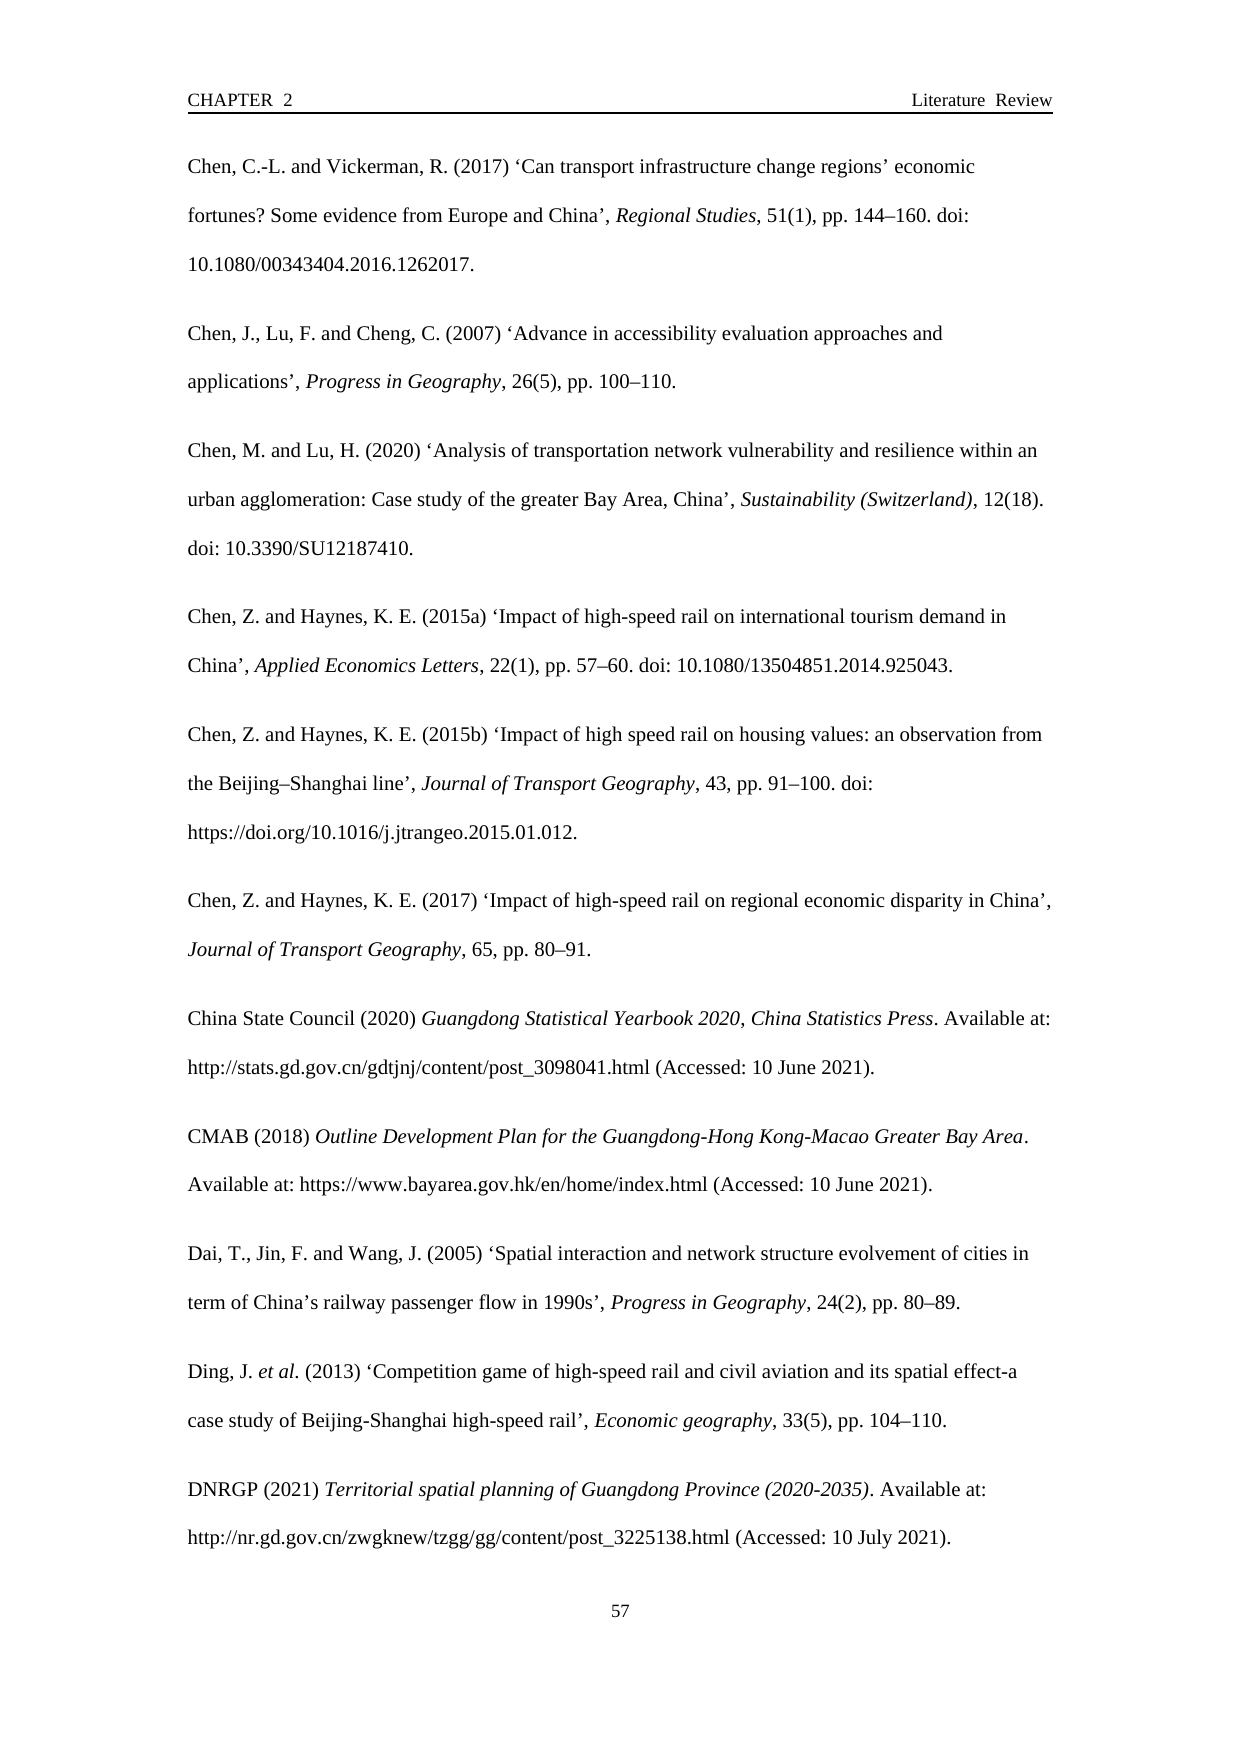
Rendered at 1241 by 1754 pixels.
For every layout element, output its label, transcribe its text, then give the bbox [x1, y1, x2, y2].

text Chen, Z. and Haynes, K. E. (2015a) ‘Impact of high-speed rail on international tourism demand in China’, Applied Economics Letters, 22(1), pp. 57–60. doi: 10.1080/13504851.2014.925043. [187, 600, 1053, 682]
text Ding, J. et al. (2013) ‘Competition game of high-speed rail and civil aviation and its spatial effect-a case study of Beijing-Shanghai high-speed rail’, Economic geography, 33(5), pp. 104–110. [187, 1355, 1053, 1436]
text Chen, C.-L. and Vickerman, R. (2017) ‘Can transport infrastructure change regions’ economic fortunes? Some evidence from Europe and China’, Regional Studies, 51(1), pp. 144–160. doi: 10.1080/00343404.2016.1262017. [187, 150, 1053, 280]
text Chen, J., Lu, F. and Cheng, C. (2007) ‘Advance in accessibility evaluation approaches and applications’, Progress in Geography, 26(5), pp. 100–110. [187, 316, 1053, 398]
text China State Council (2020) Guangdong Statistical Yearbook 2020, China Statistics Press. Available at: http://stats.gd.gov.cn/gdtjnj/content/post_3098041.html (Accessed: 10 June 2021). [187, 1002, 1053, 1083]
text Chen, M. and Lu, H. (2020) ‘Analysis of transportation network vulnerability and resilience within an urban agglomeration: Case study of the greater Bay Area, China’, Sustainability (Switzerland), 12(18). doi: 10.3390/SU12187410. [187, 434, 1053, 564]
text Chen, Z. and Haynes, K. E. (2017) ‘Impact of high-speed rail on regional economic disparity in China’, Journal of Transport Geography, 65, pp. 80–91. [187, 884, 1053, 966]
text Chen, Z. and Haynes, K. E. (2015b) ‘Impact of high speed rail on housing values: an observation from the Beijing–Shanghai line’, Journal of Transport Geography, 43, pp. 91–100. doi: https://doi.org/10.1016/j.jtrangeo.2015.01.012. [187, 718, 1053, 848]
text DNRGP (2021) Territorial spatial planning of Guangdong Province (2020-2035). Available at: http://nr.gd.gov.cn/zwgknew/tzgg/gg/content/post_3225138.html (Accessed: 10 July 2021). [187, 1472, 1053, 1553]
text Dai, T., Jin, F. and Wang, J. (2005) ‘Spatial interaction and network structure evolvement of cities in term of China’s railway passenger flow in 1990s’, Progress in Geography, 24(2), pp. 80–89. [187, 1237, 1053, 1318]
text CMAB (2018) Outline Development Plan for the Guangdong-Hong Kong-Macao Greater Bay Area. Available at: https://www.bayarea.gov.hk/en/home/index.html (Accessed: 10 June 2021). [187, 1119, 1053, 1201]
